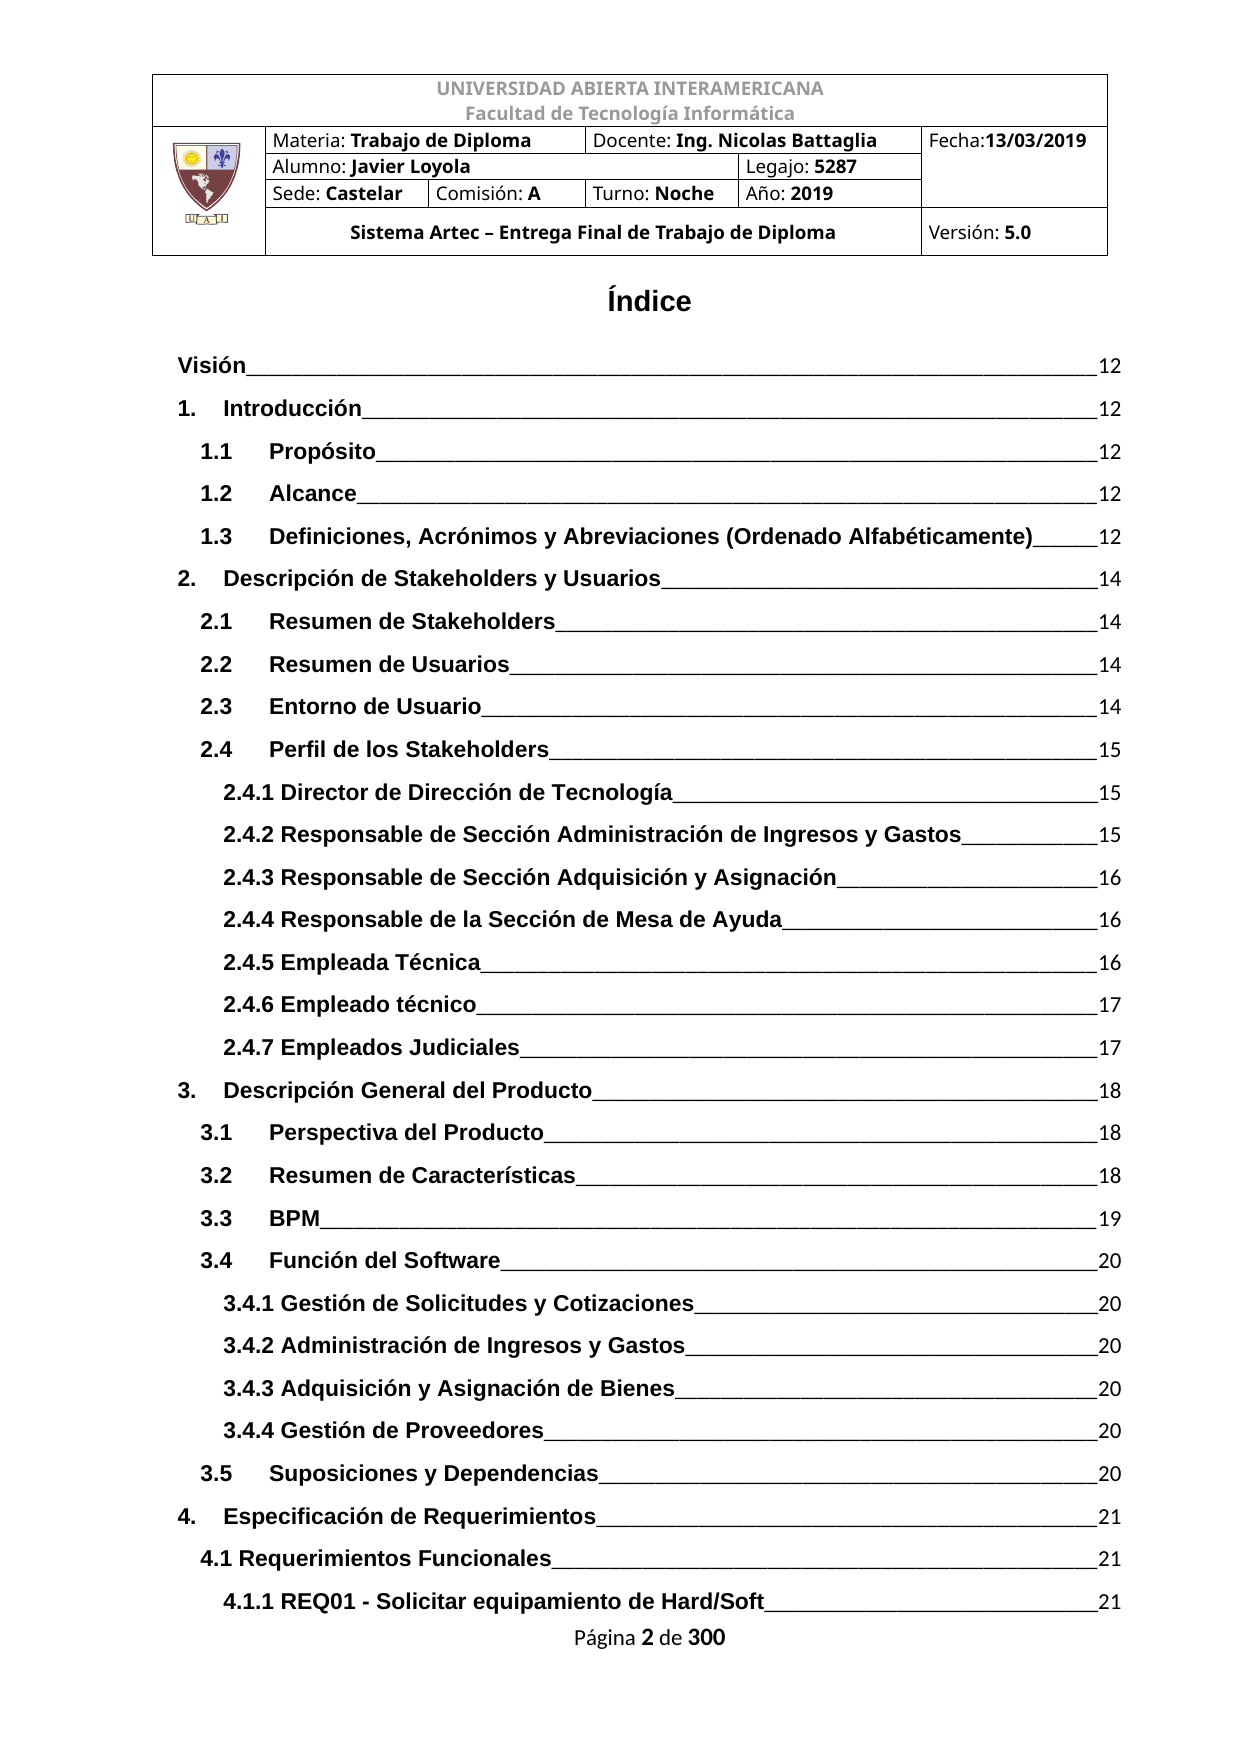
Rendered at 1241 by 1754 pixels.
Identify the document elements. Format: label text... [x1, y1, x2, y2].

text 3.3 BPM 19 [200, 1204, 1122, 1232]
text 3.4.3 Adquisición y Asignación de Bienes 20 [223, 1374, 1122, 1402]
text 3.4 Función del Software 20 [200, 1246, 1122, 1274]
text Índice [177, 284, 1122, 318]
text 3.4.2 Administración de Ingresos y Gastos 20 [223, 1331, 1122, 1359]
text 3.5 Suposiciones y Dependencias 20 [200, 1459, 1122, 1487]
text 1. Introducción 12 [177, 394, 1122, 422]
text 2.3 Entorno de Usuario 14 [200, 692, 1122, 720]
text Visión 12 [177, 352, 1122, 379]
text 2.4 Perfil de los Stakeholders 15 [200, 735, 1122, 763]
text 3.2 Resumen de Características 18 [200, 1161, 1122, 1189]
text 4.1.1 REQ01 - Solicitar equipamiento de Hard/Soft 21 [223, 1587, 1122, 1615]
text 3.4.4 Gestión de Proveedores 20 [223, 1417, 1122, 1445]
picture [157, 136, 257, 228]
text 4. Especificación de Requerimientos 21 [177, 1502, 1122, 1530]
text 2.4.7 Empleados Judiciales 17 [223, 1033, 1122, 1061]
text 1.1 Propósito 12 [200, 437, 1122, 465]
text 2.4.1 Director de Dirección de Tecnología 15 [223, 778, 1122, 806]
text 2. Descripción de Stakeholders y Usuarios 14 [177, 564, 1122, 593]
text 2.2 Resumen de Usuarios 14 [200, 650, 1122, 678]
text 2.4.3 Responsable de Sección Adquisición y Asignación 16 [223, 863, 1122, 891]
text 3. Descripción General del Producto 18 [177, 1076, 1122, 1104]
text 2.1 Resumen de Stakeholders 14 [200, 607, 1122, 635]
text 1.2 Alcance 12 [200, 479, 1122, 507]
text 3.1 Perspectiva del Producto 18 [200, 1118, 1122, 1146]
text 2.4.2 Responsable de Sección Administración de Ingresos y Gastos 15 [223, 820, 1122, 848]
text 2.4.4 Responsable de la Sección de Mesa de Ayuda 16 [223, 905, 1122, 933]
text 4.1 Requerimientos Funcionales 21 [200, 1544, 1122, 1572]
text 2.4.5 Empleada Técnica 16 [223, 948, 1122, 976]
text 3.4.1 Gestión de Solicitudes y Cotizaciones 20 [223, 1289, 1122, 1317]
text 2.4.6 Empleado técnico 17 [223, 991, 1122, 1019]
text 1.3 Definiciones, Acrónimos y Abreviaciones (Ordenado Alfabéticamente) 12 [200, 522, 1122, 550]
